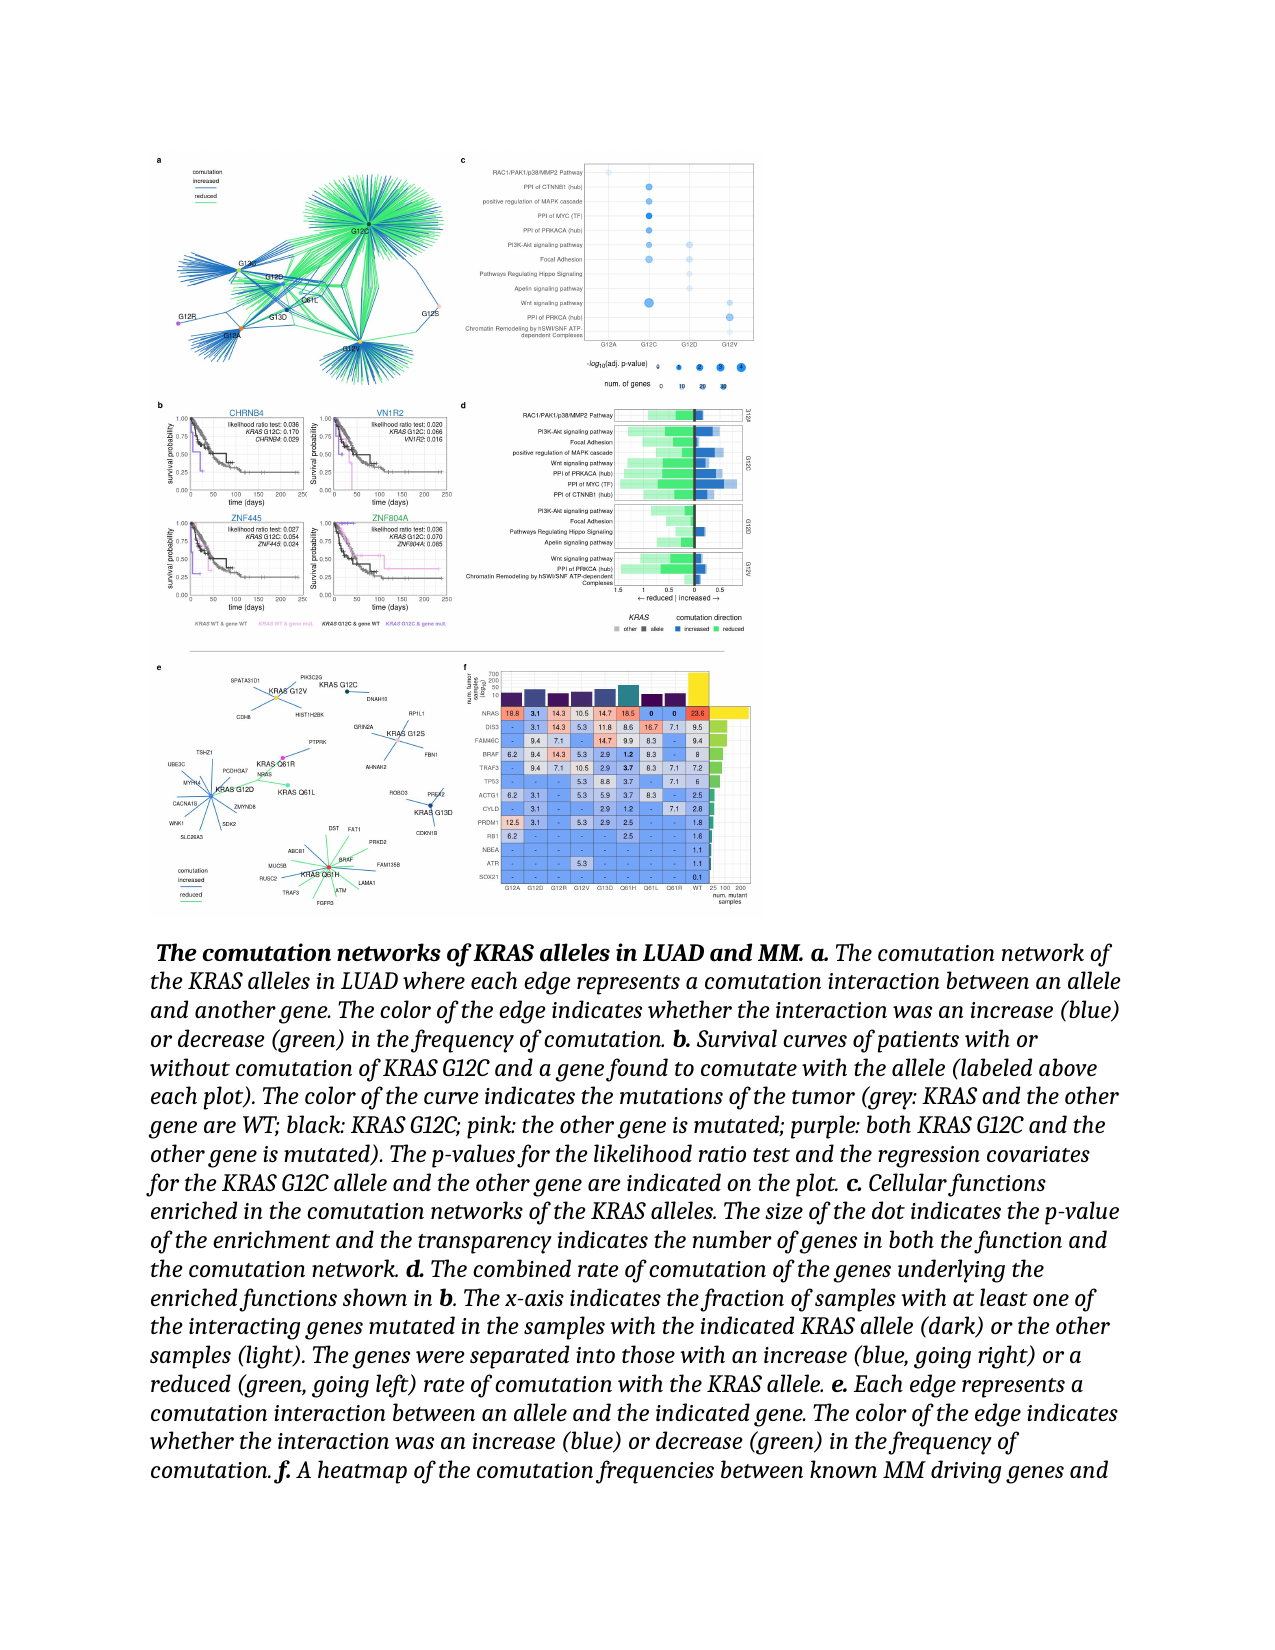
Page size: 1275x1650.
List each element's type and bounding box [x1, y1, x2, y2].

picture [150, 150, 764, 918]
text [150, 938, 1125, 1485]
